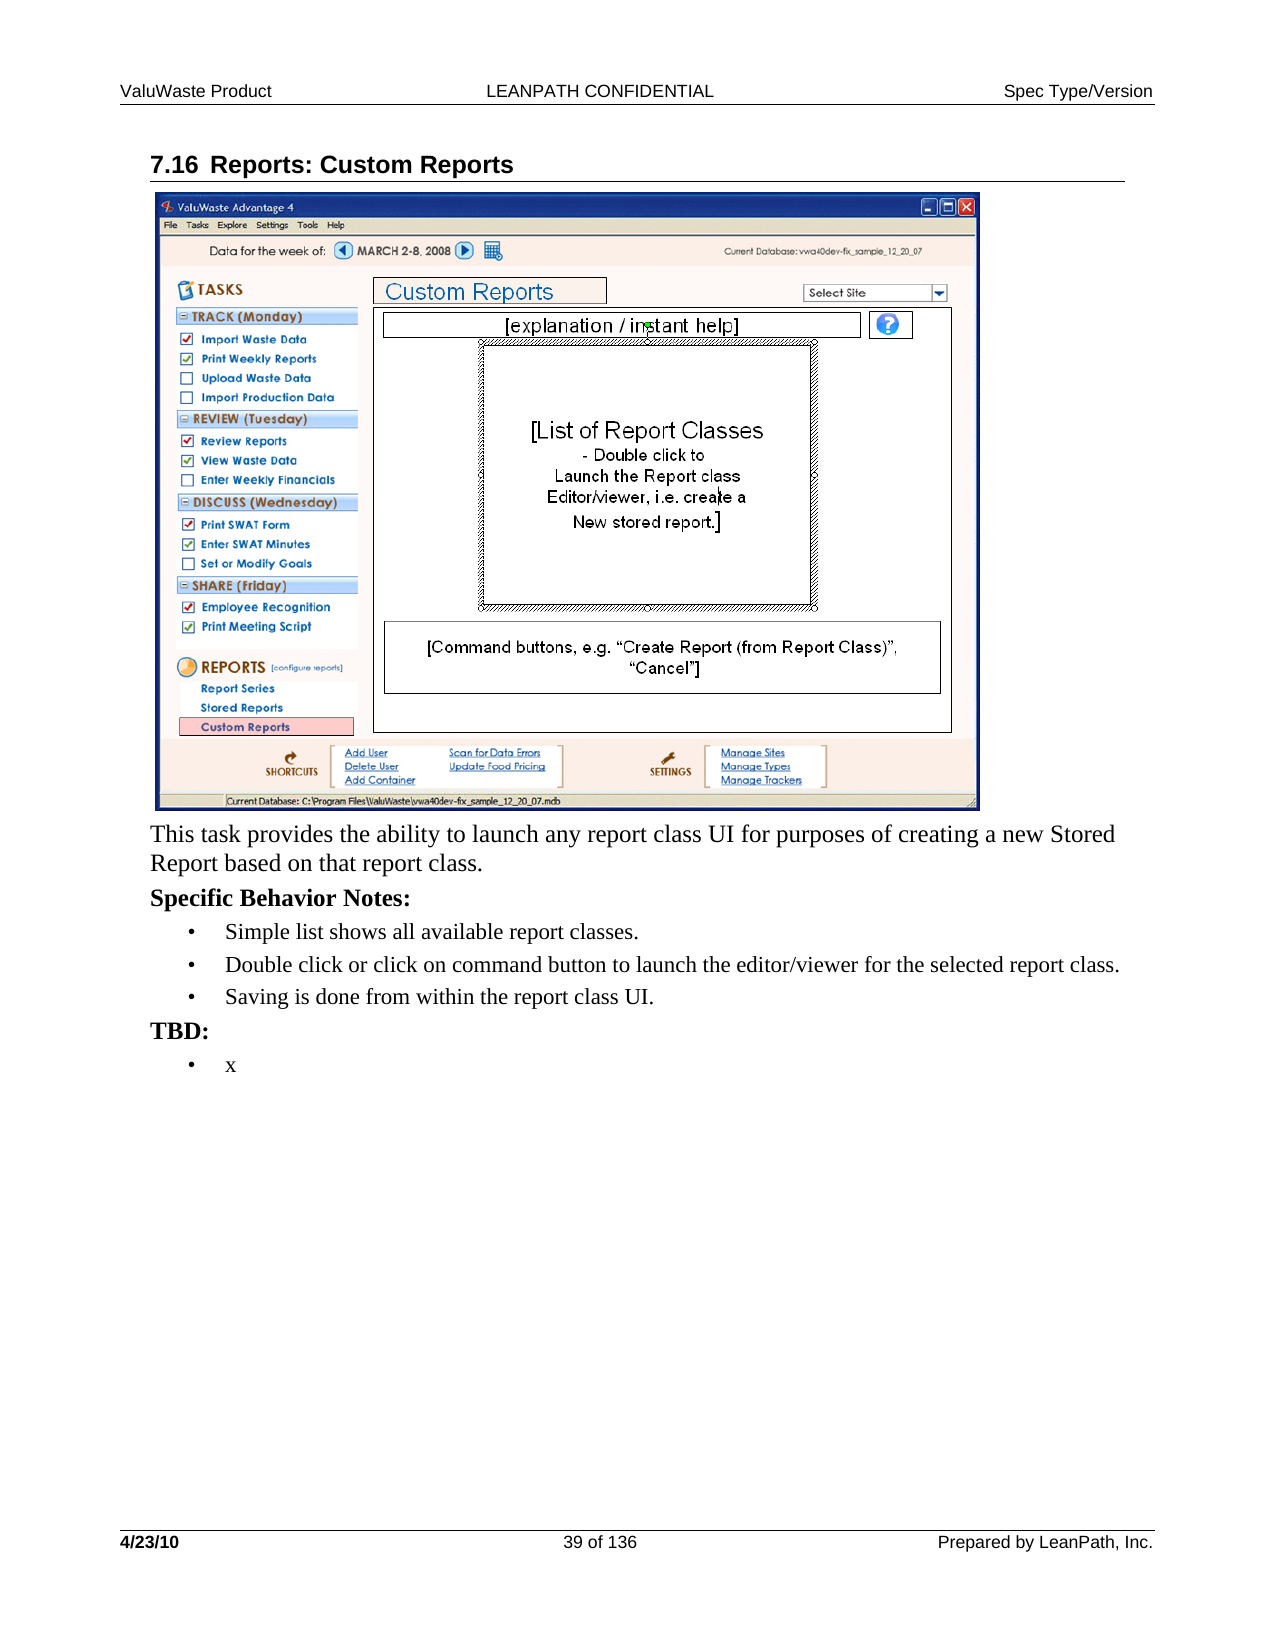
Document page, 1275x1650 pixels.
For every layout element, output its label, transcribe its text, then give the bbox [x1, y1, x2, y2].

text This task provides the ability to launch any report class UI for purposes of creating a new Stored Report based on that report class. [150, 819, 1125, 877]
list Double click or click on command button to launch the editor/viewer for the selected report class. [187, 951, 1125, 977]
text TBD: [150, 1016, 1125, 1045]
text Specific Behavior Notes: [150, 883, 1125, 912]
list Saving is done from within the report class UI. [187, 983, 1125, 1010]
picture [150, 188, 983, 814]
list Simple list shows all available report classes. [187, 918, 1125, 944]
list x [187, 1051, 1125, 1077]
subtitle Reports: Custom Reports [150, 150, 1125, 181]
